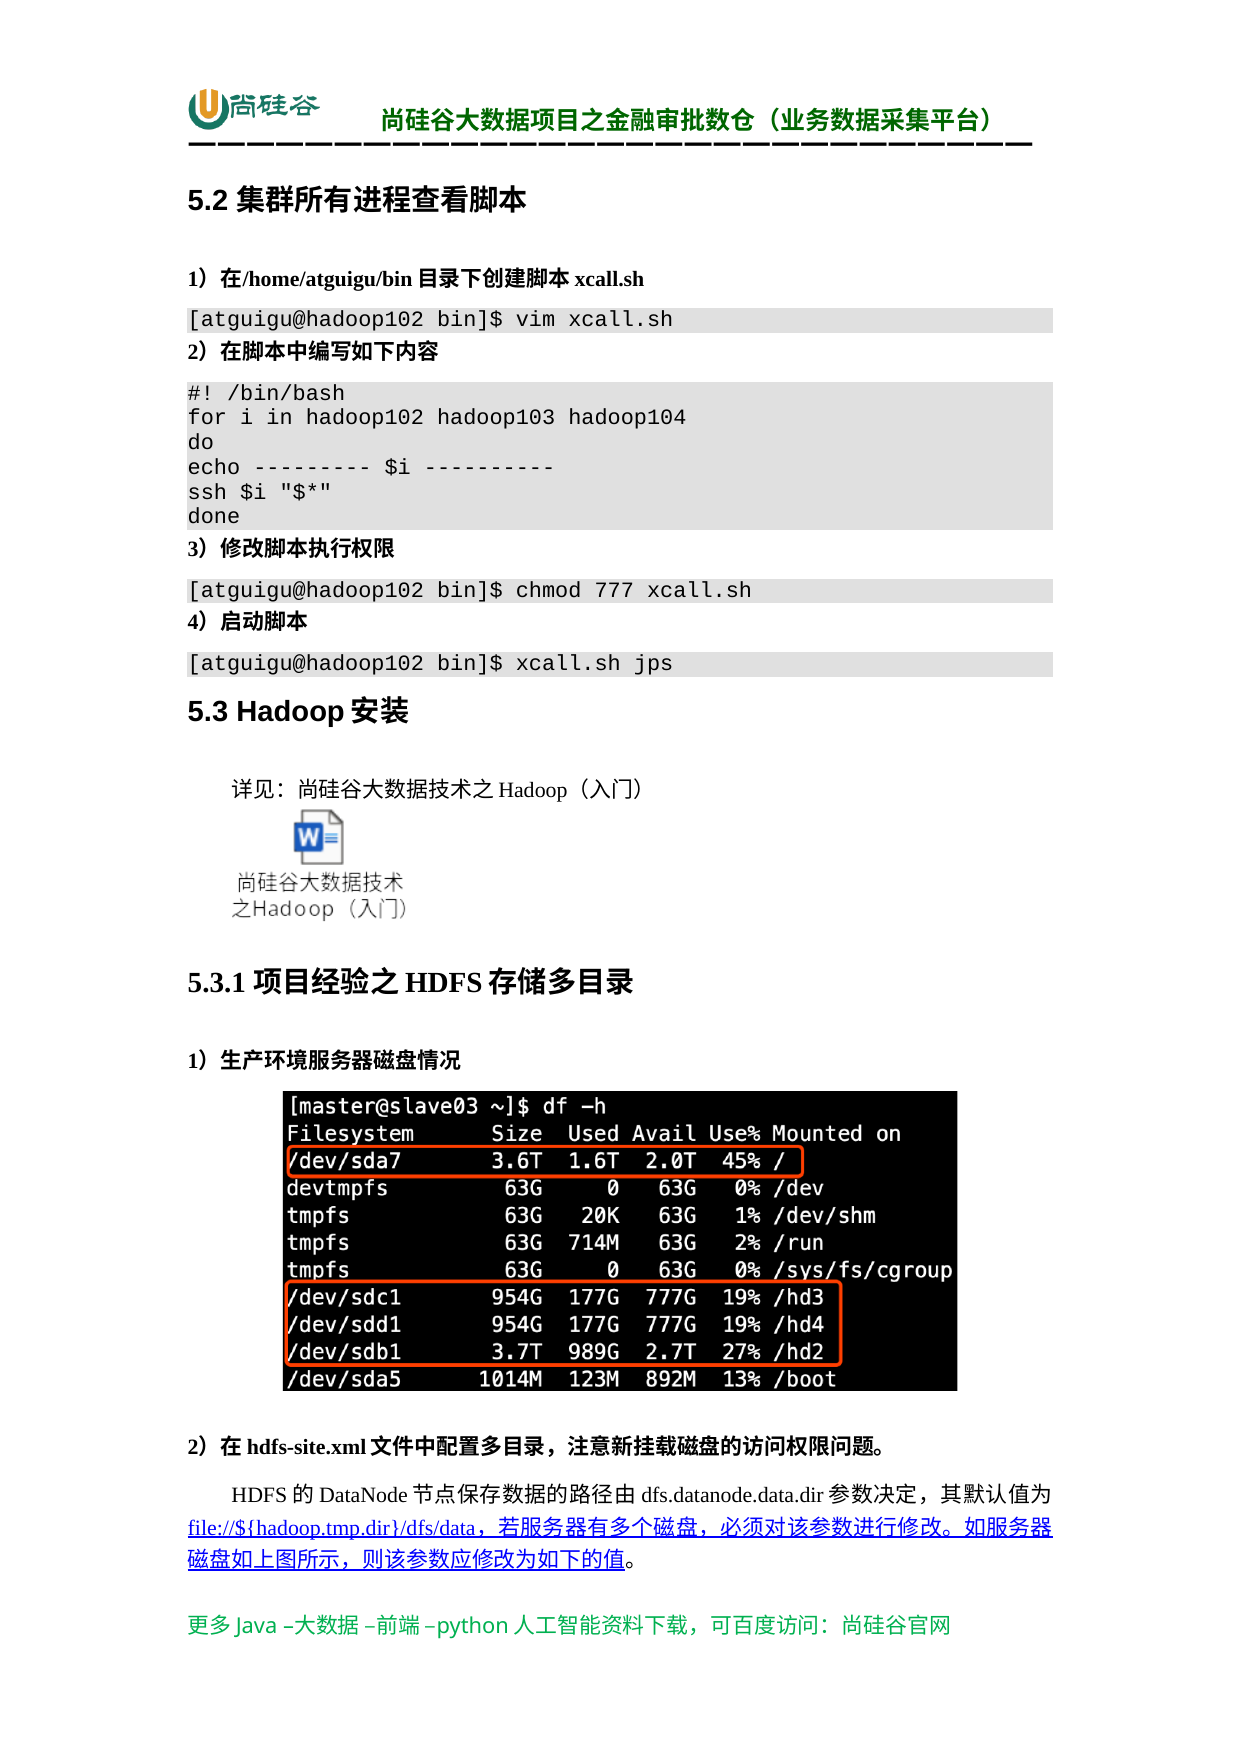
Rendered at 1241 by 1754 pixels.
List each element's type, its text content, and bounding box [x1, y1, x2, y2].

text ssh $i "$*" [187, 481, 1053, 506]
text for i in hadoop102 hadoop103 hadoop104 [187, 406, 1053, 431]
text [atguigu@hadoop102 bin]$ chmod 777 xcall.sh [187, 579, 1053, 603]
text #! /bin/bash [187, 382, 1053, 406]
text HDFS的DataNode节点保存数据的路径由dfs.datanode.data.dir参数决定，其默认值为file://${hadoop.tmp.dir}/dfs/data，若服务器有多个磁盘，必须对该参数进行修改。如服务器磁盘如上图所示，则该参数应修改为如下的值。 [187, 1537, 1053, 1574]
text 1）生产环境服务器磁盘情况 [187, 1043, 1053, 1075]
text do [187, 431, 1053, 456]
text echo --------- $i ---------- [187, 456, 1053, 481]
text 2）在脚本中编写如下内容 [187, 333, 1053, 366]
text 5.2 集群所有进程查看脚本 [187, 165, 1053, 230]
text [atguigu@hadoop102 bin]$ vim xcall.sh [187, 308, 1053, 333]
text 详见：尚硅谷大数据技术之Hadoop（入门） [187, 772, 1053, 804]
text 4）启动脚本 [187, 603, 1053, 636]
text 5.3.1 项目经验之HDFS存储多目录 [187, 947, 1053, 1012]
text 5.3 Hadoop安装 [187, 677, 1053, 742]
text done [187, 506, 1053, 530]
text 1）在/home/atguigu/bin目录下创建脚本xcall.sh [187, 260, 1053, 293]
text HDFS的DataNode节点保存数据的路径由dfs.datanode.data.dir参数决定，其默认值为file://${hadoop.tmp.dir}/dfs/data，若服务器有多个磁盘，必须对该参数进行修改。如服务器磁盘如上图所示，则该参数应修改为如下的值。 [187, 1477, 1053, 1536]
text 3）修改脚本执行权限 [187, 530, 1053, 563]
picture [187, 88, 320, 130]
text 2）在hdfs-site.xml文件中配置多目录，注意新挂载磁盘的访问权限问题。 [187, 1428, 1053, 1461]
text [atguigu@hadoop102 bin]$ xcall.sh jps [187, 652, 1053, 677]
picture [282, 1091, 958, 1391]
